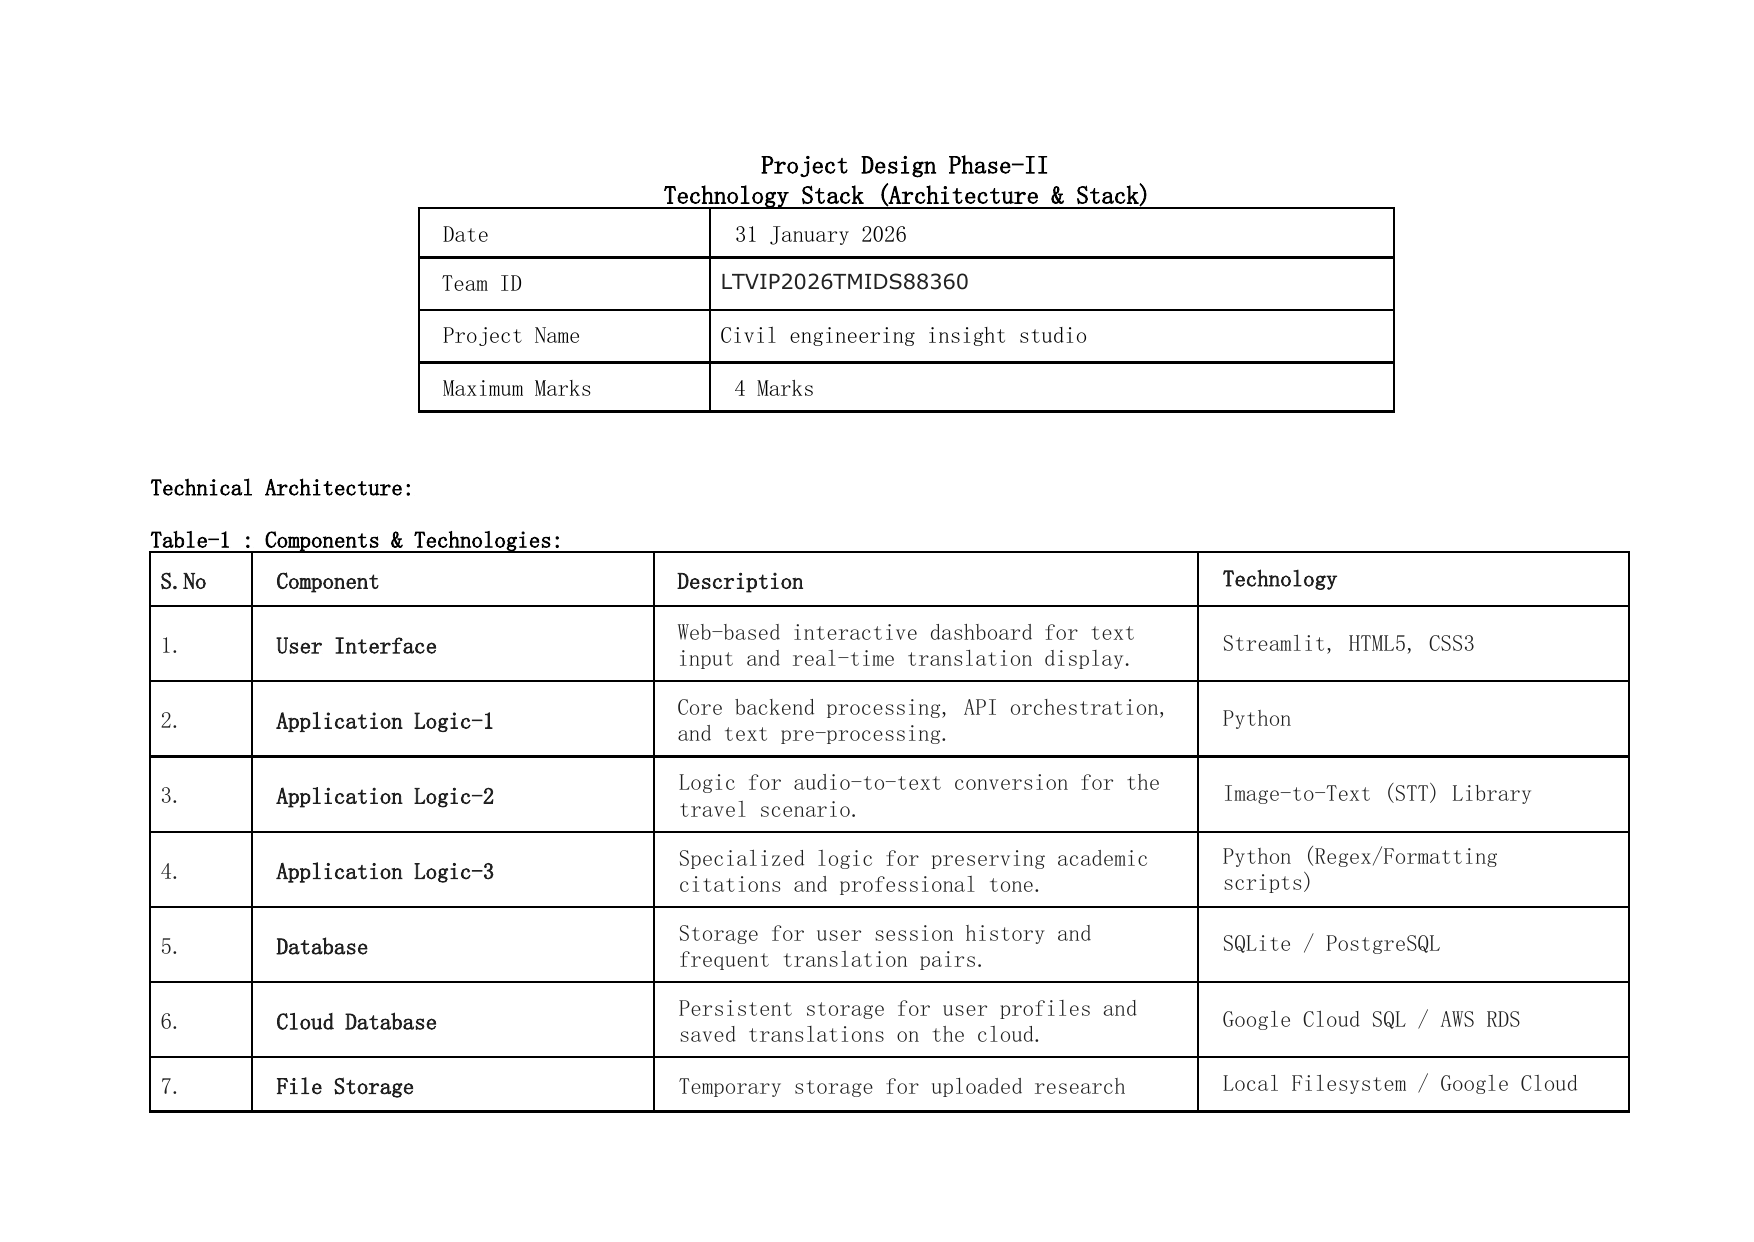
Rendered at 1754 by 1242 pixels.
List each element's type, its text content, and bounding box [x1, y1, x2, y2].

table_cell 6. [151, 983, 251, 1056]
table_cell 5. [151, 908, 251, 981]
table_header Technology [1199, 553, 1628, 605]
table_cell Application Logic-1 [253, 682, 653, 755]
table_cell Application Logic-3 [253, 833, 653, 906]
table_cell Python [1199, 682, 1628, 755]
table_header Date [420, 209, 709, 256]
table_cell User Interface [253, 607, 653, 680]
table_cell Core backend processing, API orchestration, and text pre-processing. [655, 682, 1197, 755]
table_cell SQLite / PostgreSQL [1199, 908, 1628, 981]
table_cell 2. [151, 682, 251, 755]
table_cell File Storage [253, 1058, 653, 1110]
table_cell Team ID [420, 259, 709, 308]
table_cell 7. [151, 1058, 251, 1110]
table_cell 3. [151, 758, 251, 831]
table_cell Database [253, 908, 653, 981]
table_cell Logic for audio-to-text conversion for the travel scenario. [655, 758, 1197, 831]
table_cell Storage for user session history and frequent translation pairs. [655, 908, 1197, 981]
text Project Design Phase-II [149, 148, 1049, 177]
table_header 31 January 2026 [711, 209, 1393, 256]
table_cell Project Name [420, 311, 709, 361]
table_cell Google Cloud SQL / AWS RDS [1199, 983, 1628, 1056]
table_cell Python (Regex/Formatting scripts) [1199, 833, 1628, 906]
table_cell Maximum Marks [420, 364, 709, 410]
table_cell Specialized logic for preserving academic citations and professional tone. [655, 833, 1197, 906]
table_cell Cloud Database [253, 983, 653, 1056]
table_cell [1199, 1058, 1628, 1110]
table_header S.No [151, 553, 251, 605]
table_header Description [655, 553, 1197, 605]
table_cell Web-based interactive dashboard for text input and real-time translation display. [655, 607, 1197, 680]
table_cell Application Logic-2 [253, 758, 653, 831]
table_cell Image-to-Text (STT) Library [1199, 758, 1628, 831]
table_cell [655, 1058, 1197, 1110]
text Table-1 : Components & Technologies: [150, 525, 1636, 551]
table_cell Persistent storage for user profiles and saved translations on the cloud. [655, 983, 1197, 1056]
table_header Component [253, 553, 653, 605]
table_cell 1. [151, 607, 251, 680]
table_cell Civil engineering insight studio [711, 311, 1393, 361]
table_cell LTVIP2026TMIDS88360 [711, 259, 1393, 308]
table_cell 4 Marks [711, 364, 1393, 410]
table_cell Streamlit, HTML5, CSS3 [1199, 607, 1628, 680]
text Technical Architecture: [150, 472, 1636, 499]
text Technology Stack (Architecture & Stack) [149, 179, 1151, 207]
table_cell 4. [151, 833, 251, 906]
